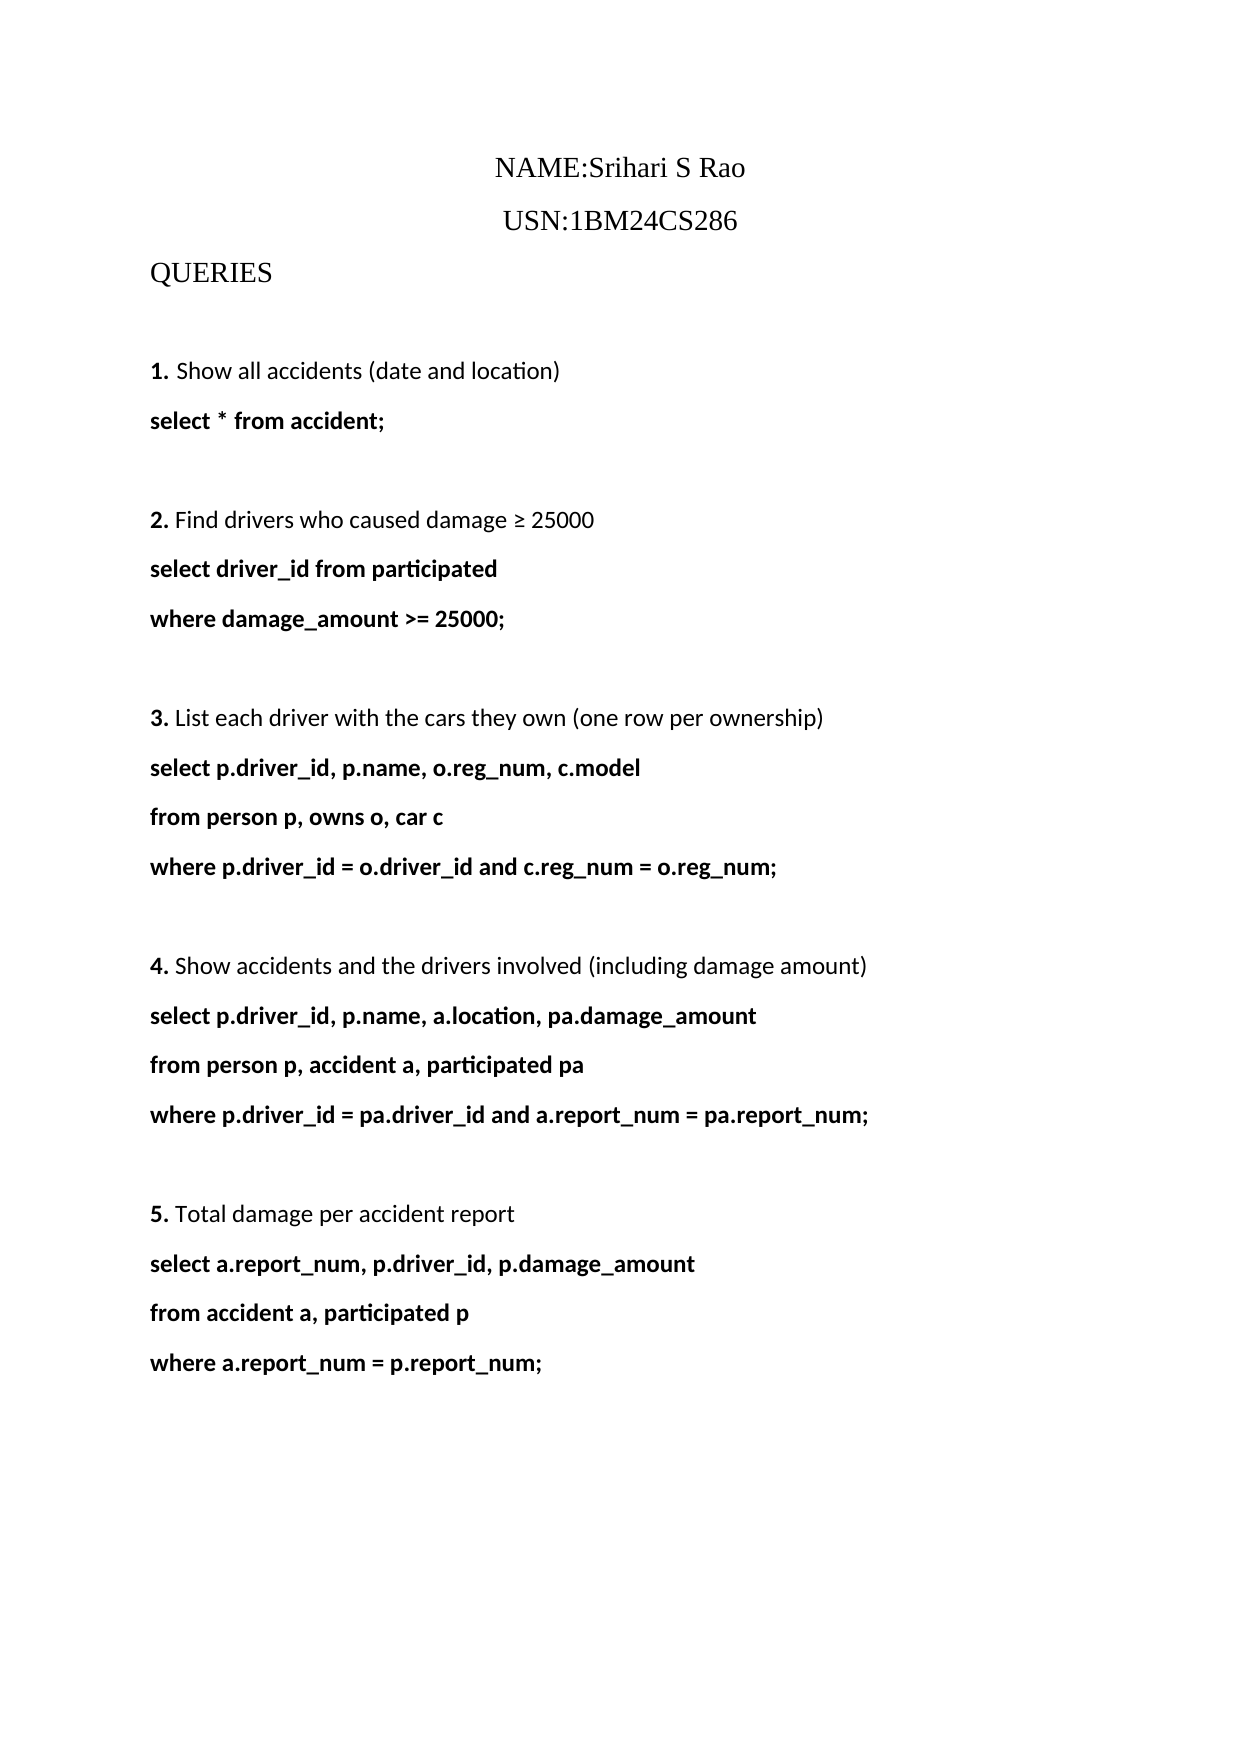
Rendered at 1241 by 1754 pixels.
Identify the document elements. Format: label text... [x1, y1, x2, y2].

text select driver_id from participated [150, 554, 1090, 584]
text select a.report_num, p.driver_id, p.damage_amount [150, 1248, 1090, 1278]
text from person p, accident a, participated pa [150, 1049, 1090, 1080]
text select p.driver_id, p.name, a.location, pa.damage_amount [150, 1000, 1090, 1030]
text USN:1BM24CS286 [150, 203, 1090, 236]
text NAME:Srihari S Rao [150, 150, 1090, 183]
text where p.driver_id = pa.driver_id and a.report_num = pa.report_num; [150, 1099, 1090, 1129]
text where a.report_num = p.report_num; [150, 1347, 1090, 1377]
text 5. Total damage per accident report [150, 1198, 1090, 1229]
text where damage_amount >= 25000; [150, 603, 1090, 634]
text 3. List each driver with the cars they own (one row per ownership) [150, 702, 1090, 733]
text from person p, owns o, car c [150, 802, 1090, 832]
text from accident a, participated p [150, 1297, 1090, 1328]
text 2. Find drivers who caused damage ≥ 25000 [150, 504, 1090, 534]
text select p.driver_id, p.name, o.reg_num, c.model [150, 752, 1090, 782]
text where p.driver_id = o.driver_id and c.reg_num = o.reg_num; [150, 851, 1090, 882]
text 4. Show accidents and the drivers involved (including damage amount) [150, 950, 1090, 981]
text select * from accident; [150, 405, 1090, 435]
text QUERIES [150, 256, 1090, 289]
text 1. Show all accidents (date and location) [150, 355, 1090, 386]
